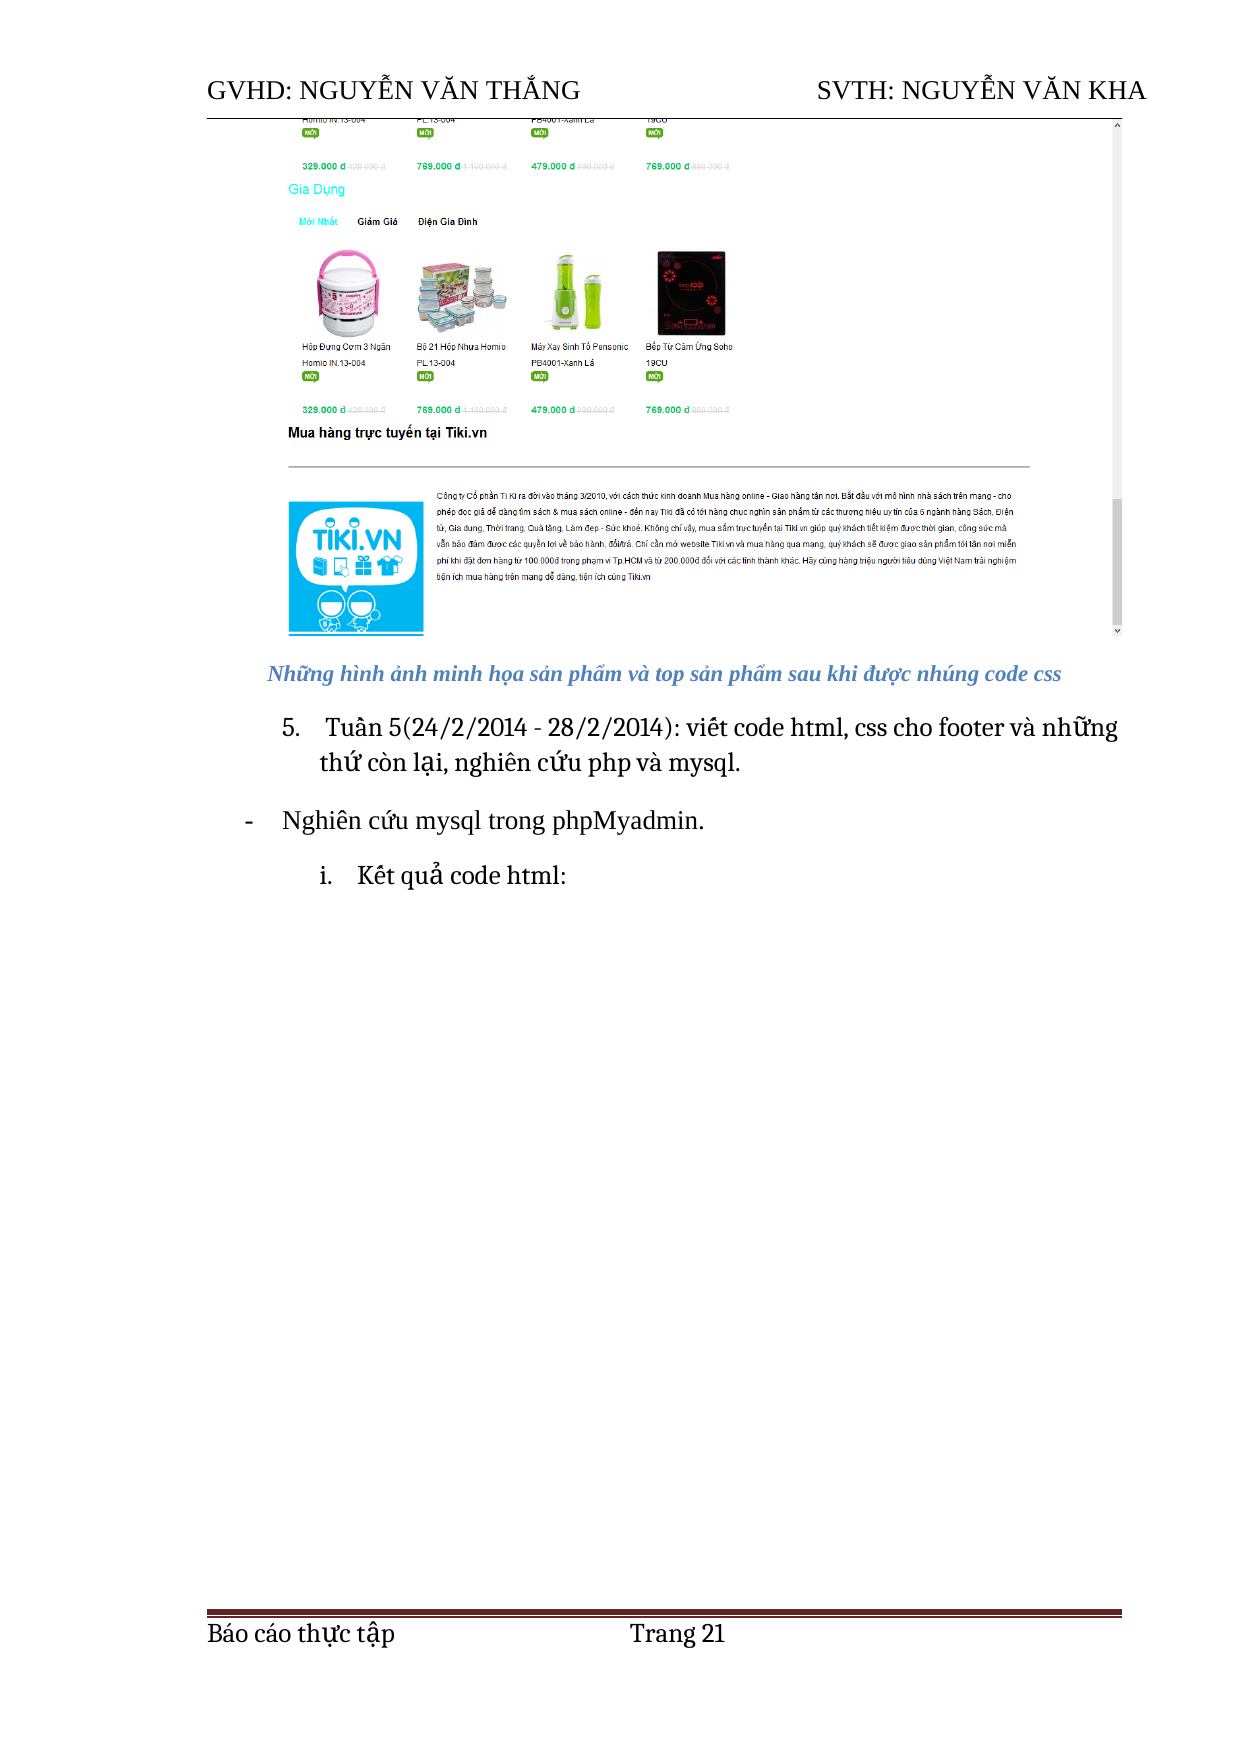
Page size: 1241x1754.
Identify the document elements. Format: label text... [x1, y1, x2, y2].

text Tuần 5(24/2/2014 - 28/2/2014): viết code html, css cho footer và những thứ còn lại, nghiên cứu php và mysql. [282, 712, 1122, 778]
text Kết quả code html: [319, 860, 1122, 892]
list Nghiên cứu mysql trong phpMyadmin. [244, 804, 1122, 835]
text Những hình ảnh minh họa sản phẩm và top sản phẩm sau khi được nhúng code css [207, 661, 1122, 687]
picture [206, 118, 1123, 636]
